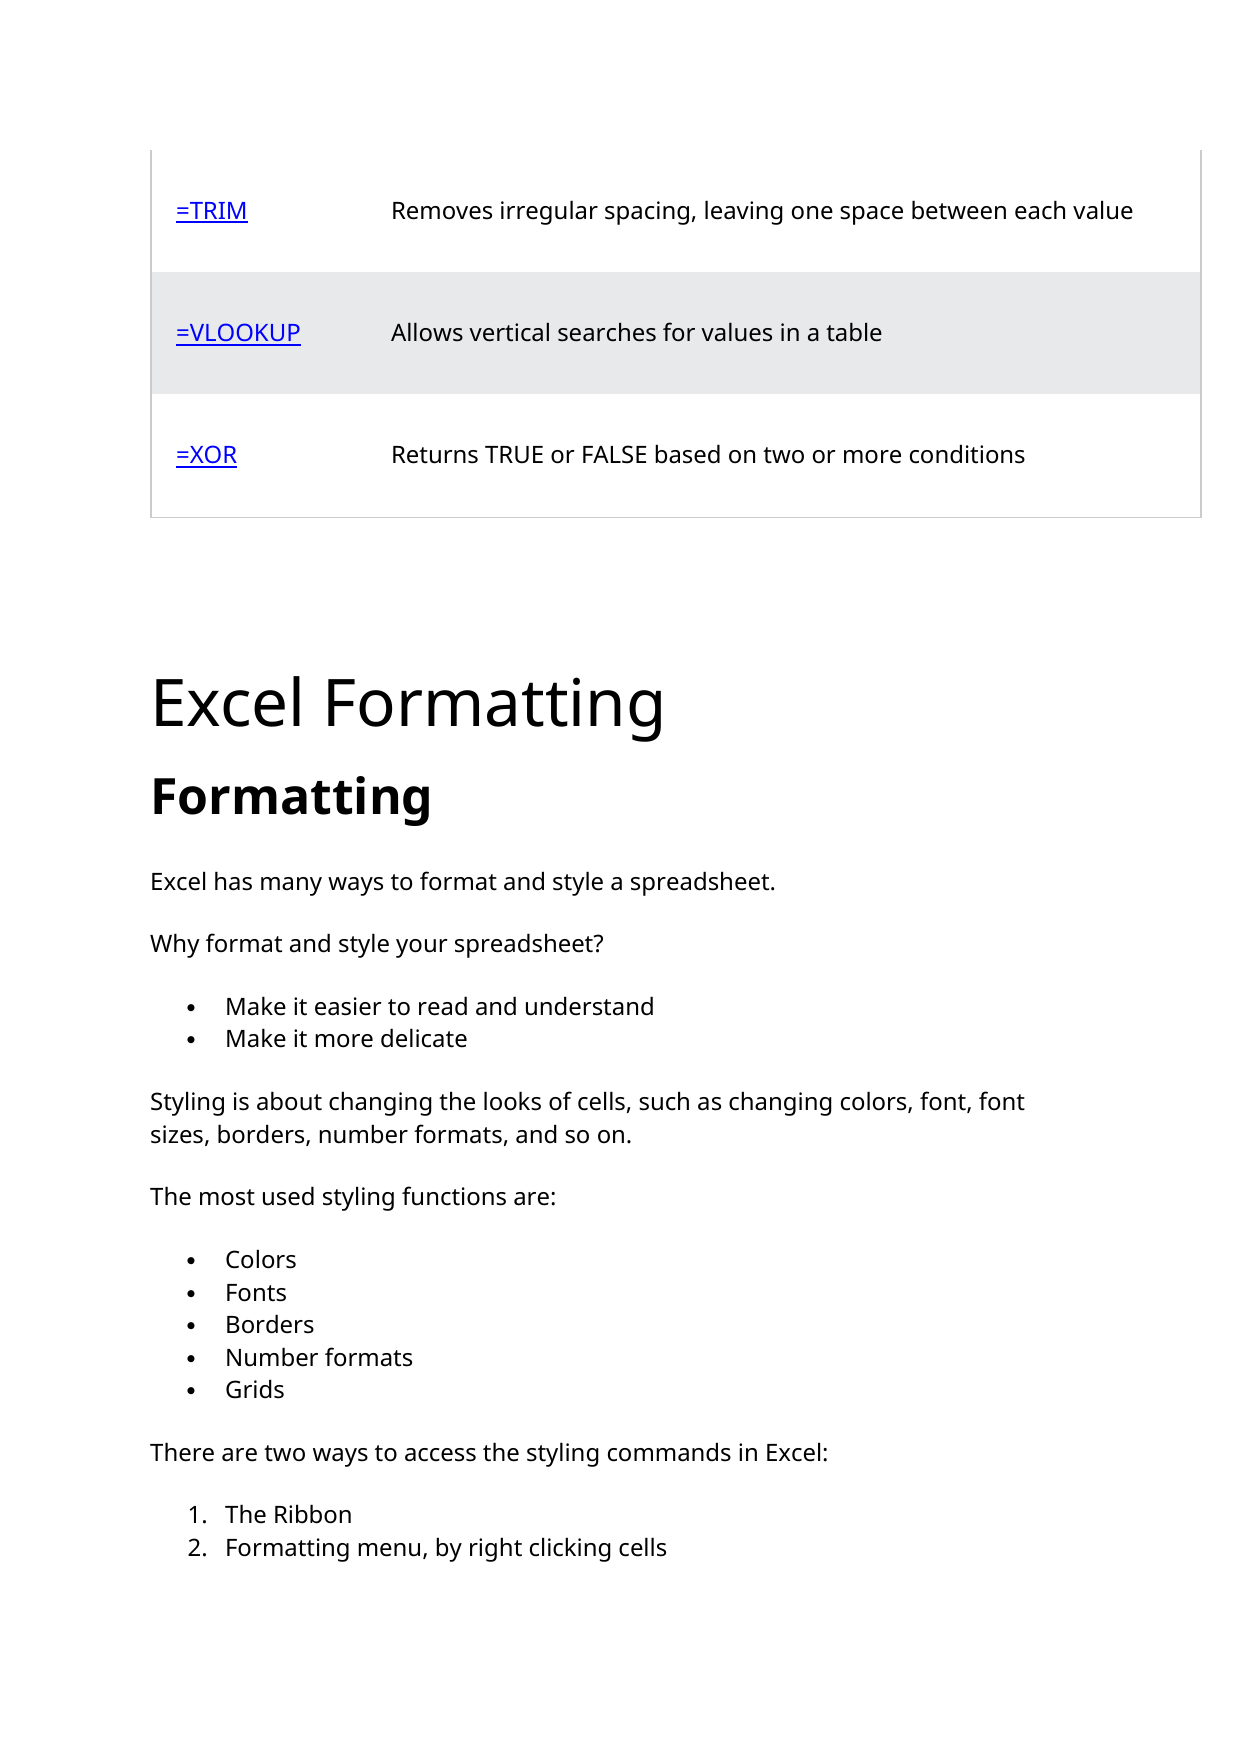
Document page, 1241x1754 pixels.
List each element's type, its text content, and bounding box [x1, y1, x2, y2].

list Make it more delicate [187, 1022, 1090, 1055]
list Colors [187, 1243, 1090, 1275]
list The Ribbon [187, 1498, 1090, 1531]
list Make it easier to read and understand [187, 990, 1090, 1022]
list Number formats [187, 1341, 1090, 1373]
list Grids [187, 1373, 1090, 1406]
text Excel has many ways to format and style a spreadsheet. [150, 864, 1090, 897]
table_cell =XOR [152, 394, 378, 517]
list Borders [187, 1308, 1090, 1341]
subtitle Excel Formatting [150, 656, 1090, 745]
subtitle Formatting [150, 761, 1090, 829]
table_cell =VLOOKUP [152, 272, 378, 394]
text The most used styling functions are: [150, 1180, 1090, 1213]
table_cell Allows vertical searches for values in a table [378, 272, 1200, 394]
table_cell Removes irregular spacing, leaving one space between each value [378, 150, 1200, 272]
text Why format and style your spreadsheet? [150, 927, 1090, 960]
list Formatting menu, by right clicking cells [187, 1531, 1090, 1563]
text There are two ways to access the styling commands in Excel: [150, 1436, 1090, 1468]
table_cell =TRIM [152, 150, 378, 272]
table_cell Returns TRUE or FALSE based on two or more conditions [378, 394, 1200, 517]
list Fonts [187, 1275, 1090, 1308]
text Styling is about changing the looks of cells, such as changing colors, font, font sizes, borders, number formats, and so on. [150, 1085, 1090, 1150]
